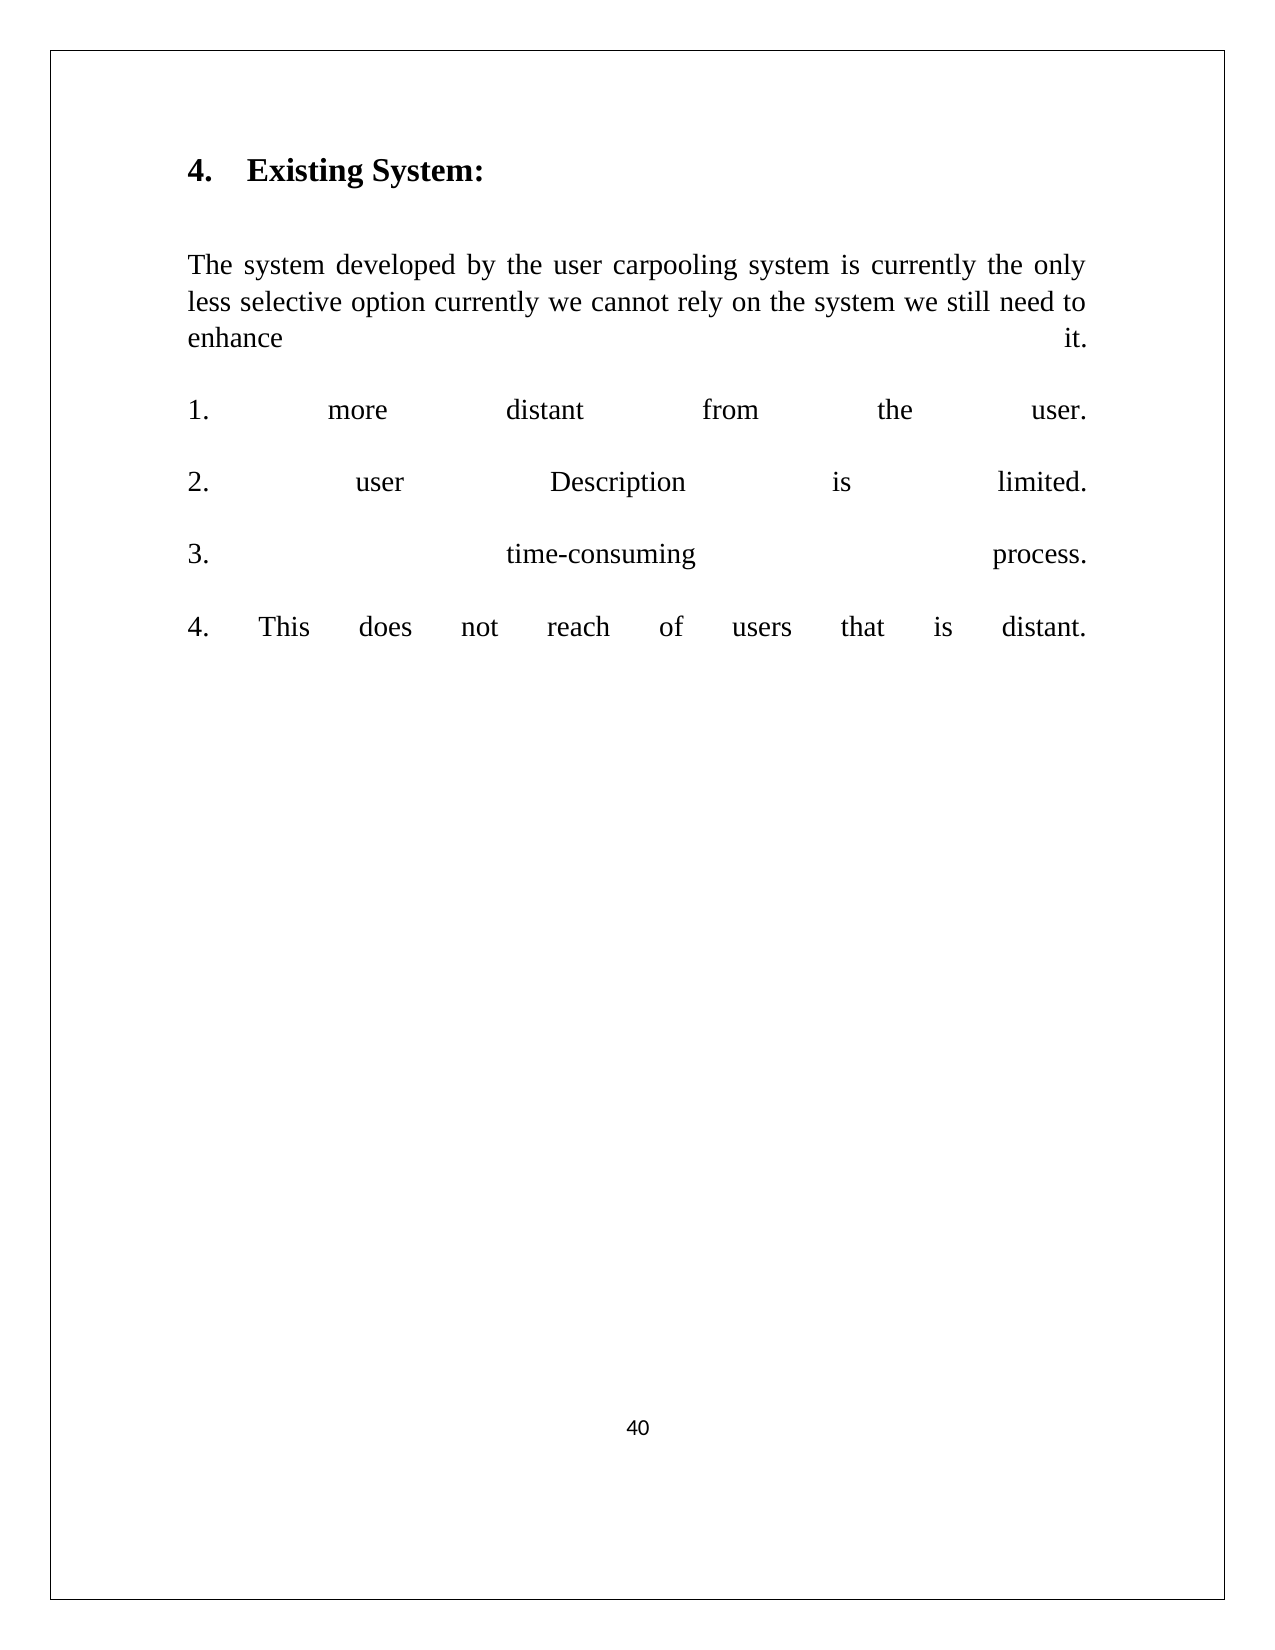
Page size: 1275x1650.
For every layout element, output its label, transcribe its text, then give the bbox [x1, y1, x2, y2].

text The system developed by the user carpooling system is currently the only less selective option currently we cannot rely on the system we still need to enhance it. 1. more distant from the user. 2. user Description is limited. 3. time-consuming process. 4. This does not reach of users that is distant. [187, 247, 1087, 673]
subtitle Existing System: [187, 150, 1087, 188]
